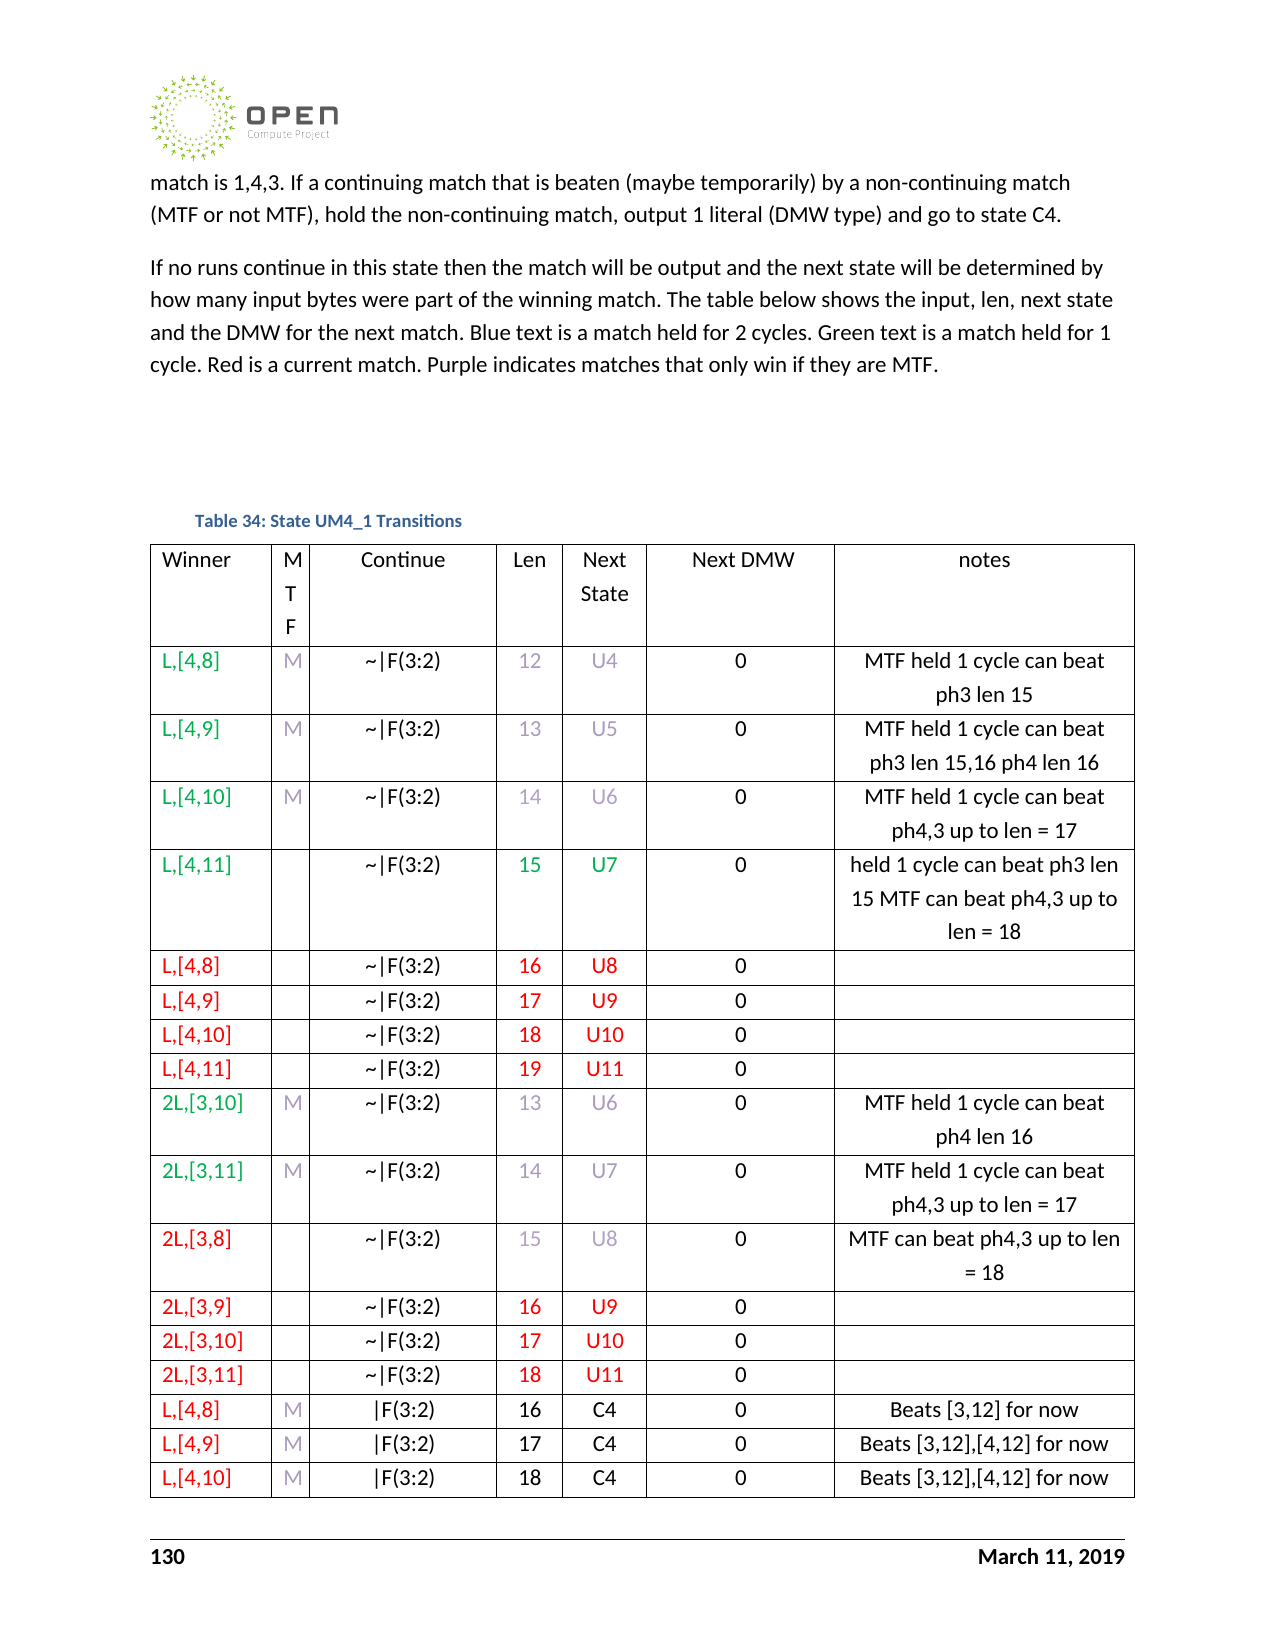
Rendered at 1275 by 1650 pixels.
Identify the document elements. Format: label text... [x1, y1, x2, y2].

text If no runs continue in this state then the match will be output and the next state will be determined by how many input bytes were part of the winning match. The table below shows the input, len, next state and the DMW for the next match. Blue text is a match held for 2 cycles. Green text is a match held for 1 cycle. Red is a current match. Purple indicates matches that only win if they are MTF. [150, 253, 1125, 378]
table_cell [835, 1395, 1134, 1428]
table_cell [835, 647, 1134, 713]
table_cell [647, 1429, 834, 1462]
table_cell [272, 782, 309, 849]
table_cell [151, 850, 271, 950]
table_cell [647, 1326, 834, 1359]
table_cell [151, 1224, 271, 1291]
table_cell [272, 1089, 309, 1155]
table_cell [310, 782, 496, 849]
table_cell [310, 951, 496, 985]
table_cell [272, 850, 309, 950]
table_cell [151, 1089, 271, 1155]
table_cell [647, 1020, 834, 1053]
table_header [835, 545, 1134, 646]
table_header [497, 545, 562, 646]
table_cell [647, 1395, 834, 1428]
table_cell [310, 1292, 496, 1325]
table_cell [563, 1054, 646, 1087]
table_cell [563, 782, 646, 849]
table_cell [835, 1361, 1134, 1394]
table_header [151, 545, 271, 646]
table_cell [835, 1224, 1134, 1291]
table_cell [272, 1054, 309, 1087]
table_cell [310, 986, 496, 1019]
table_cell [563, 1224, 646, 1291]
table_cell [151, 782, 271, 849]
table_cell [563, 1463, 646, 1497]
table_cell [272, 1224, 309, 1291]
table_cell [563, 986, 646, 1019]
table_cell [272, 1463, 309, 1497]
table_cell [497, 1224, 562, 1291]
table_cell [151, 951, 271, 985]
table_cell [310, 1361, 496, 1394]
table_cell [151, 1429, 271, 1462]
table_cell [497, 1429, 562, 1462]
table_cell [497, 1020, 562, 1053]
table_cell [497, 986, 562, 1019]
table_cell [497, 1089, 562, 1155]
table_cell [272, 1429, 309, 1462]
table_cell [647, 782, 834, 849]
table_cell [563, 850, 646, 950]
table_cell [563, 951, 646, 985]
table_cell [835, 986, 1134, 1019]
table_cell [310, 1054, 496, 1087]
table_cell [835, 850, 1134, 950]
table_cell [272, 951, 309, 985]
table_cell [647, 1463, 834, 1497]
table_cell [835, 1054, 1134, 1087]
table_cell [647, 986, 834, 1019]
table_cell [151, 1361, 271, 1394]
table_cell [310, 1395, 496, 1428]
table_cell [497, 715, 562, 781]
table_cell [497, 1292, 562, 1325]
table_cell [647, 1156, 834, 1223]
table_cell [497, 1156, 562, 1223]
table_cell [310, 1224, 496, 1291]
text Table 34: State UM4_1 Transitions [195, 509, 1125, 532]
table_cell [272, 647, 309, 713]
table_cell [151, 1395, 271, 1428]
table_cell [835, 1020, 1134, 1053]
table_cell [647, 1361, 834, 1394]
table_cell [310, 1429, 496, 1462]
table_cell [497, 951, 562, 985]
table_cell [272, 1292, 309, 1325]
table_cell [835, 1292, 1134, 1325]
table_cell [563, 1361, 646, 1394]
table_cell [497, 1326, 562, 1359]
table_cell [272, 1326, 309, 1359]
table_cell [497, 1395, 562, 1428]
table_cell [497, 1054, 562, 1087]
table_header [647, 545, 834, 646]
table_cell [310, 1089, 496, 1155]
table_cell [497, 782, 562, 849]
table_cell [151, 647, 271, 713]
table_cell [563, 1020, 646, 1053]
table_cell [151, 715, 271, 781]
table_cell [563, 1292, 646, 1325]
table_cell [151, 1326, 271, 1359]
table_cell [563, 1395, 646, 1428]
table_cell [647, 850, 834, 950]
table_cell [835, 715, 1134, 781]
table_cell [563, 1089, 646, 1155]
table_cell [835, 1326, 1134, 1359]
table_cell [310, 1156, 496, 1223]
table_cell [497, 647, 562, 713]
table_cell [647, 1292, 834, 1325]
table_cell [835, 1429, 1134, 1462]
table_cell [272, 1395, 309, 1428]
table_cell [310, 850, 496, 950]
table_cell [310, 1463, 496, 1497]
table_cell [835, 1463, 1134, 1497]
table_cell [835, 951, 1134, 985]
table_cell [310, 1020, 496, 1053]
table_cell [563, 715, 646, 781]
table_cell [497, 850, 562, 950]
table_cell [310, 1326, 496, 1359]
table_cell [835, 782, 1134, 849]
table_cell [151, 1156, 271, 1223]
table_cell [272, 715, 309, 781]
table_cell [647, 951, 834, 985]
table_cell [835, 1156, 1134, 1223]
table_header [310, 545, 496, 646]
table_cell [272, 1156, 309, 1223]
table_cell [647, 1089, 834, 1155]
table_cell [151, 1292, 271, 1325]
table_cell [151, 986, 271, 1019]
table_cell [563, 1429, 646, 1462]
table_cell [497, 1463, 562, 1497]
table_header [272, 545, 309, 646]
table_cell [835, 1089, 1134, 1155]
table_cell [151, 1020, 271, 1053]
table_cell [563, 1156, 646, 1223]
picture [150, 75, 338, 168]
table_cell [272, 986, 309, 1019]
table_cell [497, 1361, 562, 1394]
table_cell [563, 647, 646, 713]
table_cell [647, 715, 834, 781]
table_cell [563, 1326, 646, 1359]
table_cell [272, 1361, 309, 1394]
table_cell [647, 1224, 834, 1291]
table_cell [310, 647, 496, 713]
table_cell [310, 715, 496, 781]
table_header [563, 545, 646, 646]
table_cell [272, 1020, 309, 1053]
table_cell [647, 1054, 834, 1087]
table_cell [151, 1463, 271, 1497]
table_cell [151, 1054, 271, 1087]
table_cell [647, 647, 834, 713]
